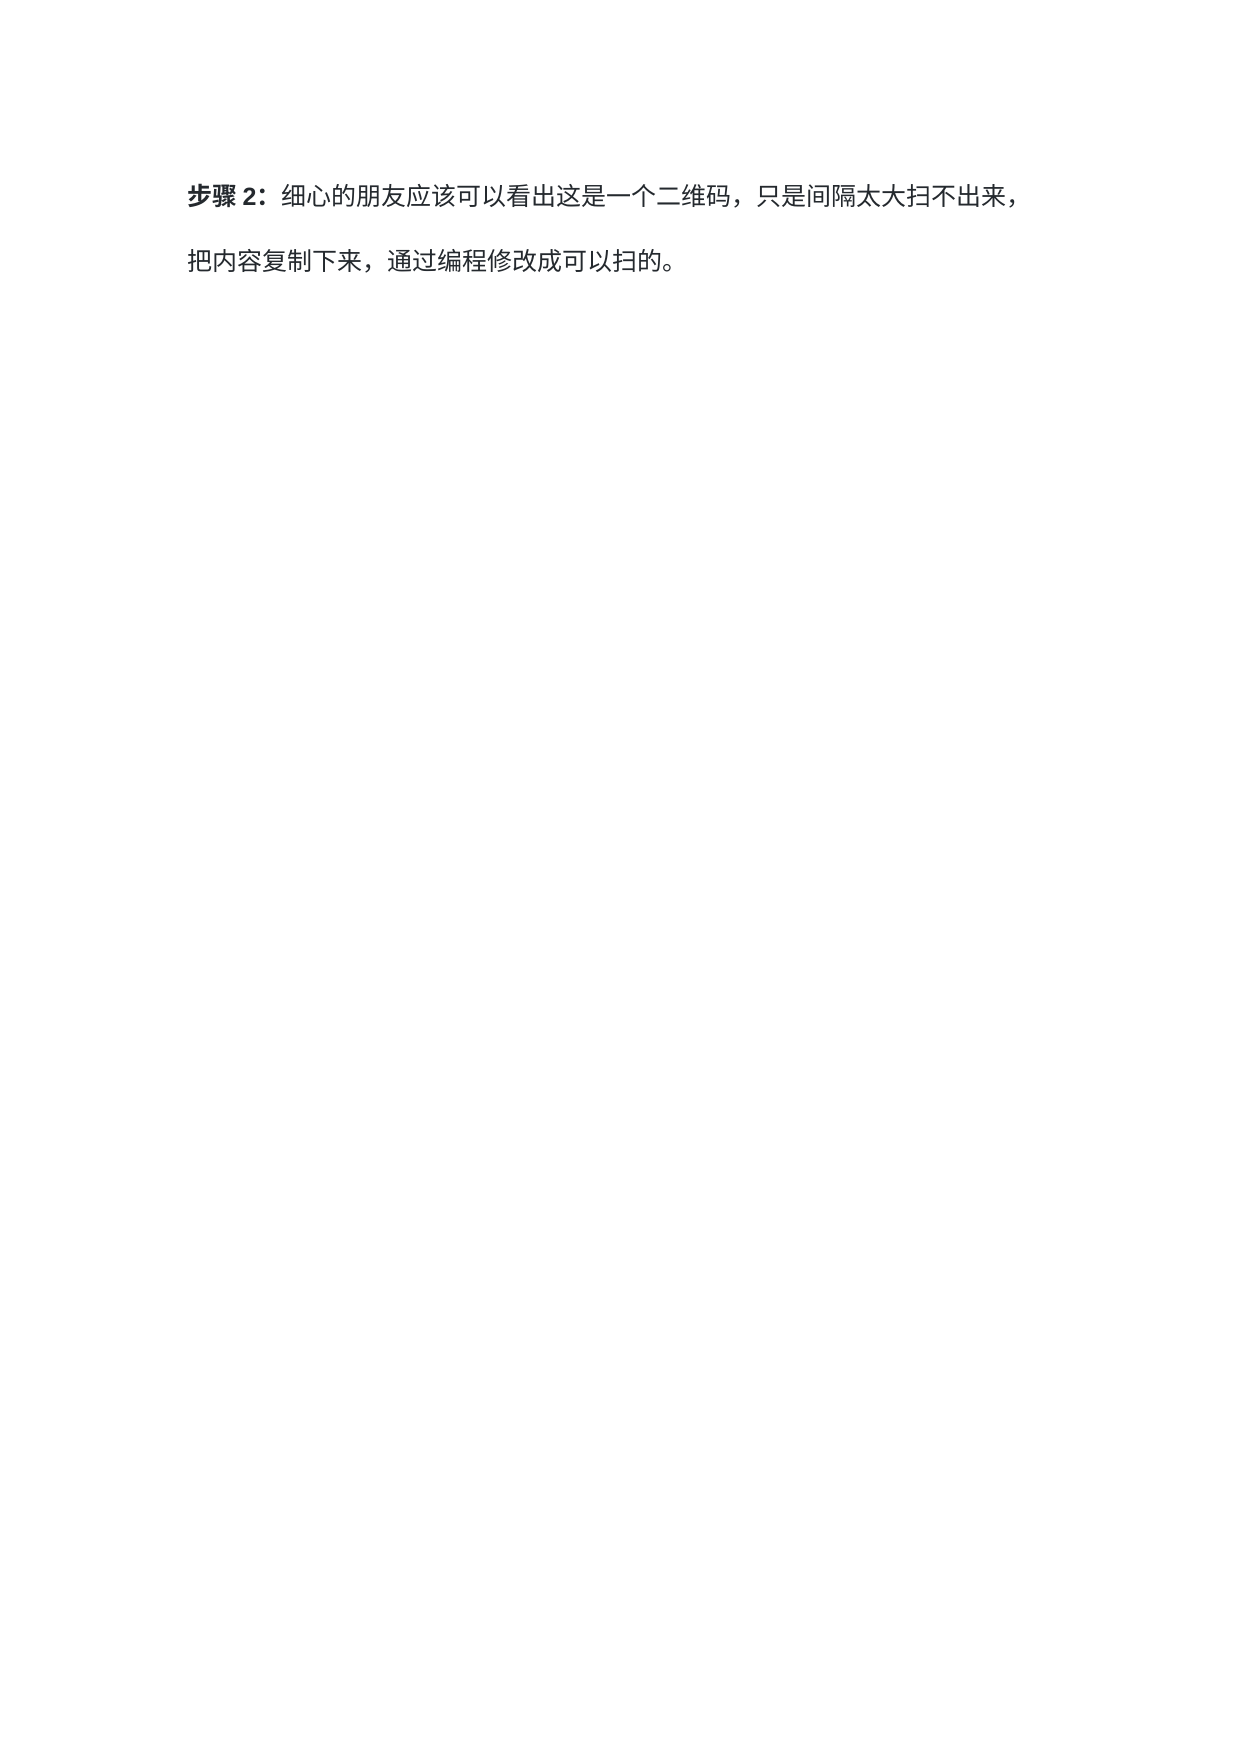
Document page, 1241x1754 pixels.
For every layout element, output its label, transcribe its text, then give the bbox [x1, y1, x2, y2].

text 步骤2：细心的朋友应该可以看出这是一个二维码，只是间隔太大扫不出来，把内容复制下来，通过编程修改成可以扫的。 [187, 162, 1053, 292]
